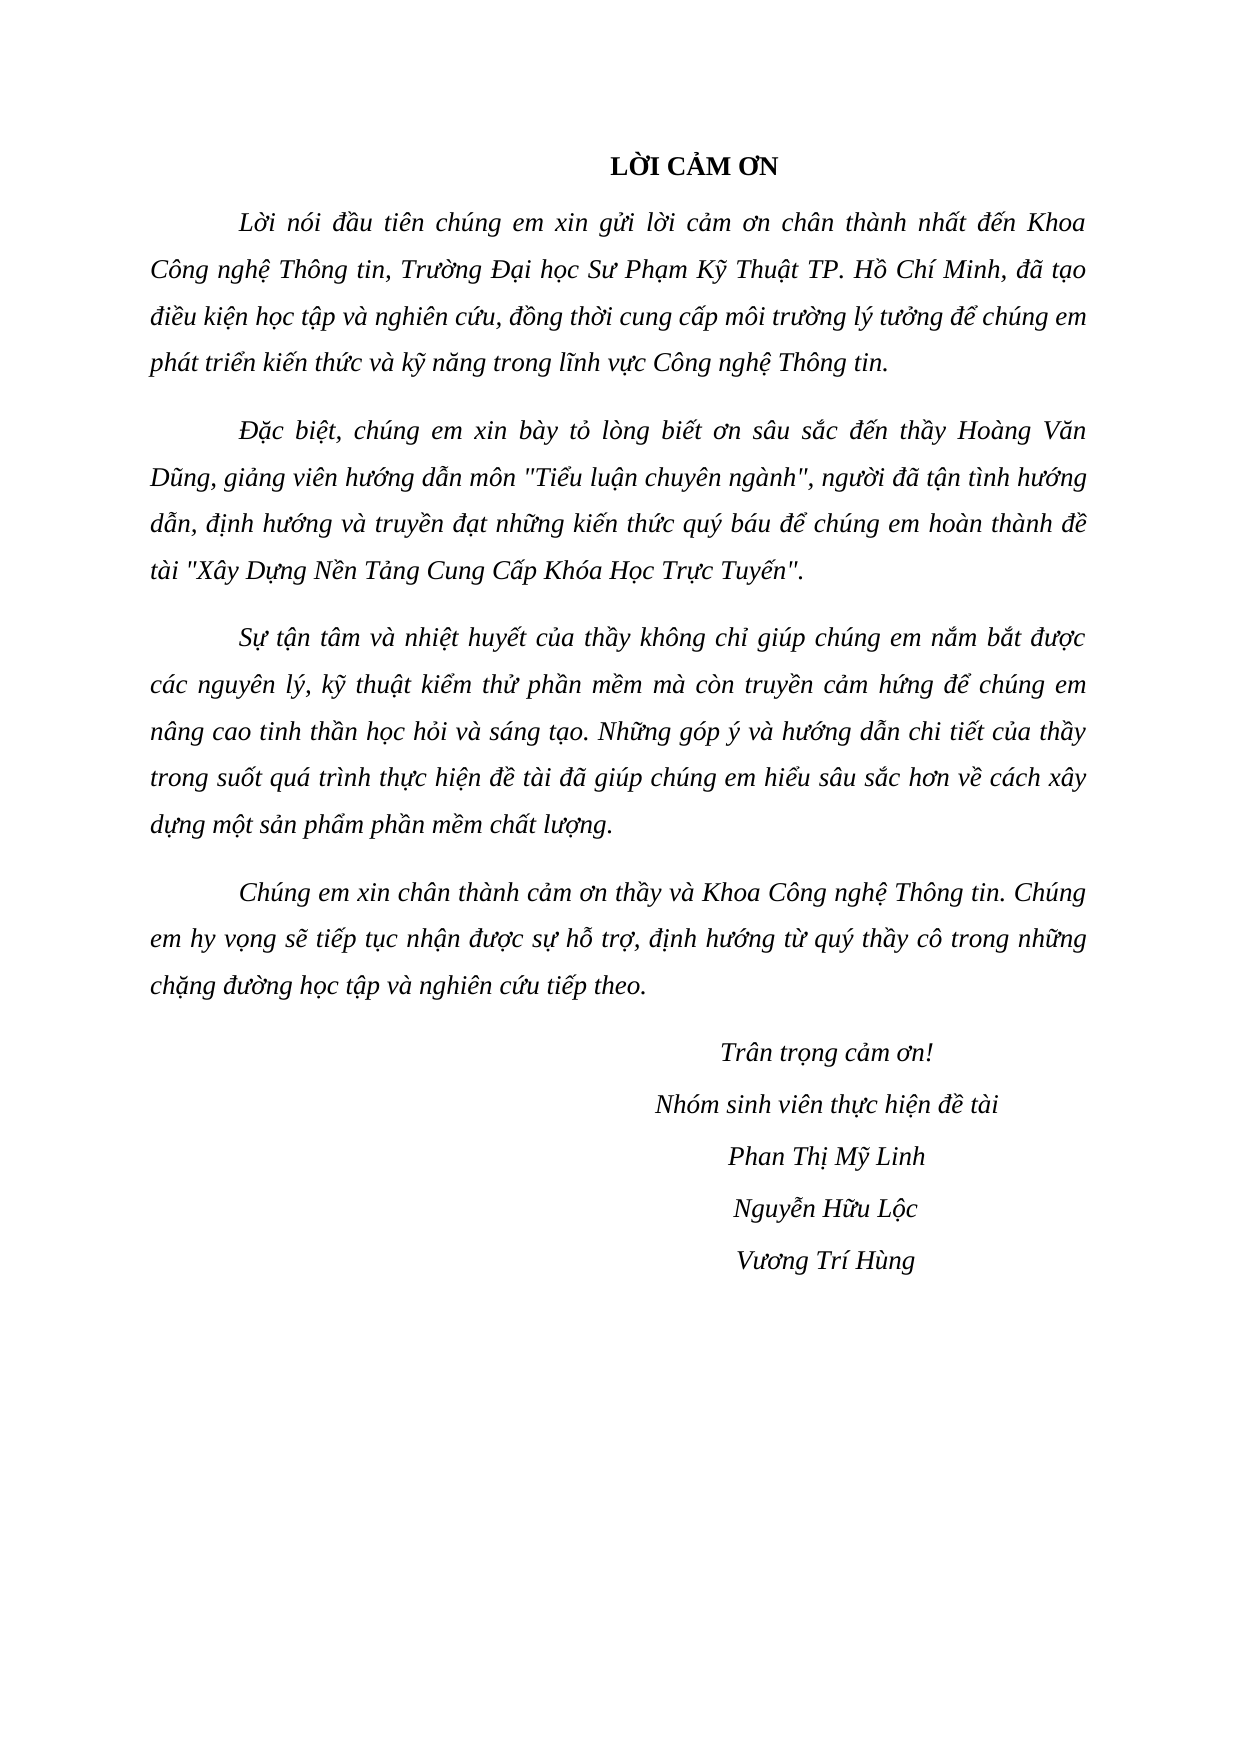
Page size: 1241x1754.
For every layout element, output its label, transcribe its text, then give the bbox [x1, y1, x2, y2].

text Trân trọng cảm ơn! [563, 1037, 1090, 1068]
text LỜI CẢM ƠN [225, 150, 1090, 181]
text Vương Trí Hùng [563, 1244, 1090, 1276]
text Nguyễn Hữu Lộc [563, 1192, 1090, 1224]
text Đặc biệt, chúng em xin bày tỏ lòng biết ơn sâu sắc đến thầy Hoàng Văn Dũng, giảng viên hướng dẫn môn "Tiểu luận chuyên ngành", người đã tận tình hướng dẫn, định hướng và truyền đạt những kiến thức quý báu để chúng em hoàn thành đề tài "Xây Dựng Nền Tảng Cung Cấp Khóa Học Trực Tuyến". [150, 414, 1090, 585]
text Sự tận tâm và nhiệt huyết của thầy không chỉ giúp chúng em nắm bắt được các nguyên lý, kỹ thuật kiểm thử phần mềm mà còn truyền cảm hứng để chúng em nâng cao tinh thần học hỏi và sáng tạo. Những góp ý và hướng dẫn chi tiết của thầy trong suốt quá trình thực hiện đề tài đã giúp chúng em hiểu sâu sắc hơn về cách xây dựng một sản phẩm phần mềm chất lượng. [150, 622, 1090, 839]
text Lời nói đầu tiên chúng em xin gửi lời cảm ơn chân thành nhất đến Khoa Công nghệ Thông tin, Trường Đại học Sư Phạm Kỹ Thuật TP. Hồ Chí Minh, đã tạo điều kiện học tập và nghiên cứu, đồng thời cung cấp môi trường lý tưởng để chúng em phát triển kiến thức và kỹ năng trong lĩnh vực Công nghệ Thông tin. [150, 207, 1090, 378]
text Phan Thị Mỹ Linh [563, 1141, 1090, 1172]
text Nhóm sinh viên thực hiện đề tài [563, 1088, 1090, 1120]
text Chúng em xin chân thành cảm ơn thầy và Khoa Công nghệ Thông tin. Chúng em hy vọng sẽ tiếp tục nhận được sự hỗ trợ, định hướng từ quý thầy cô trong những chặng đường học tập và nghiên cứu tiếp theo. [150, 876, 1090, 1000]
